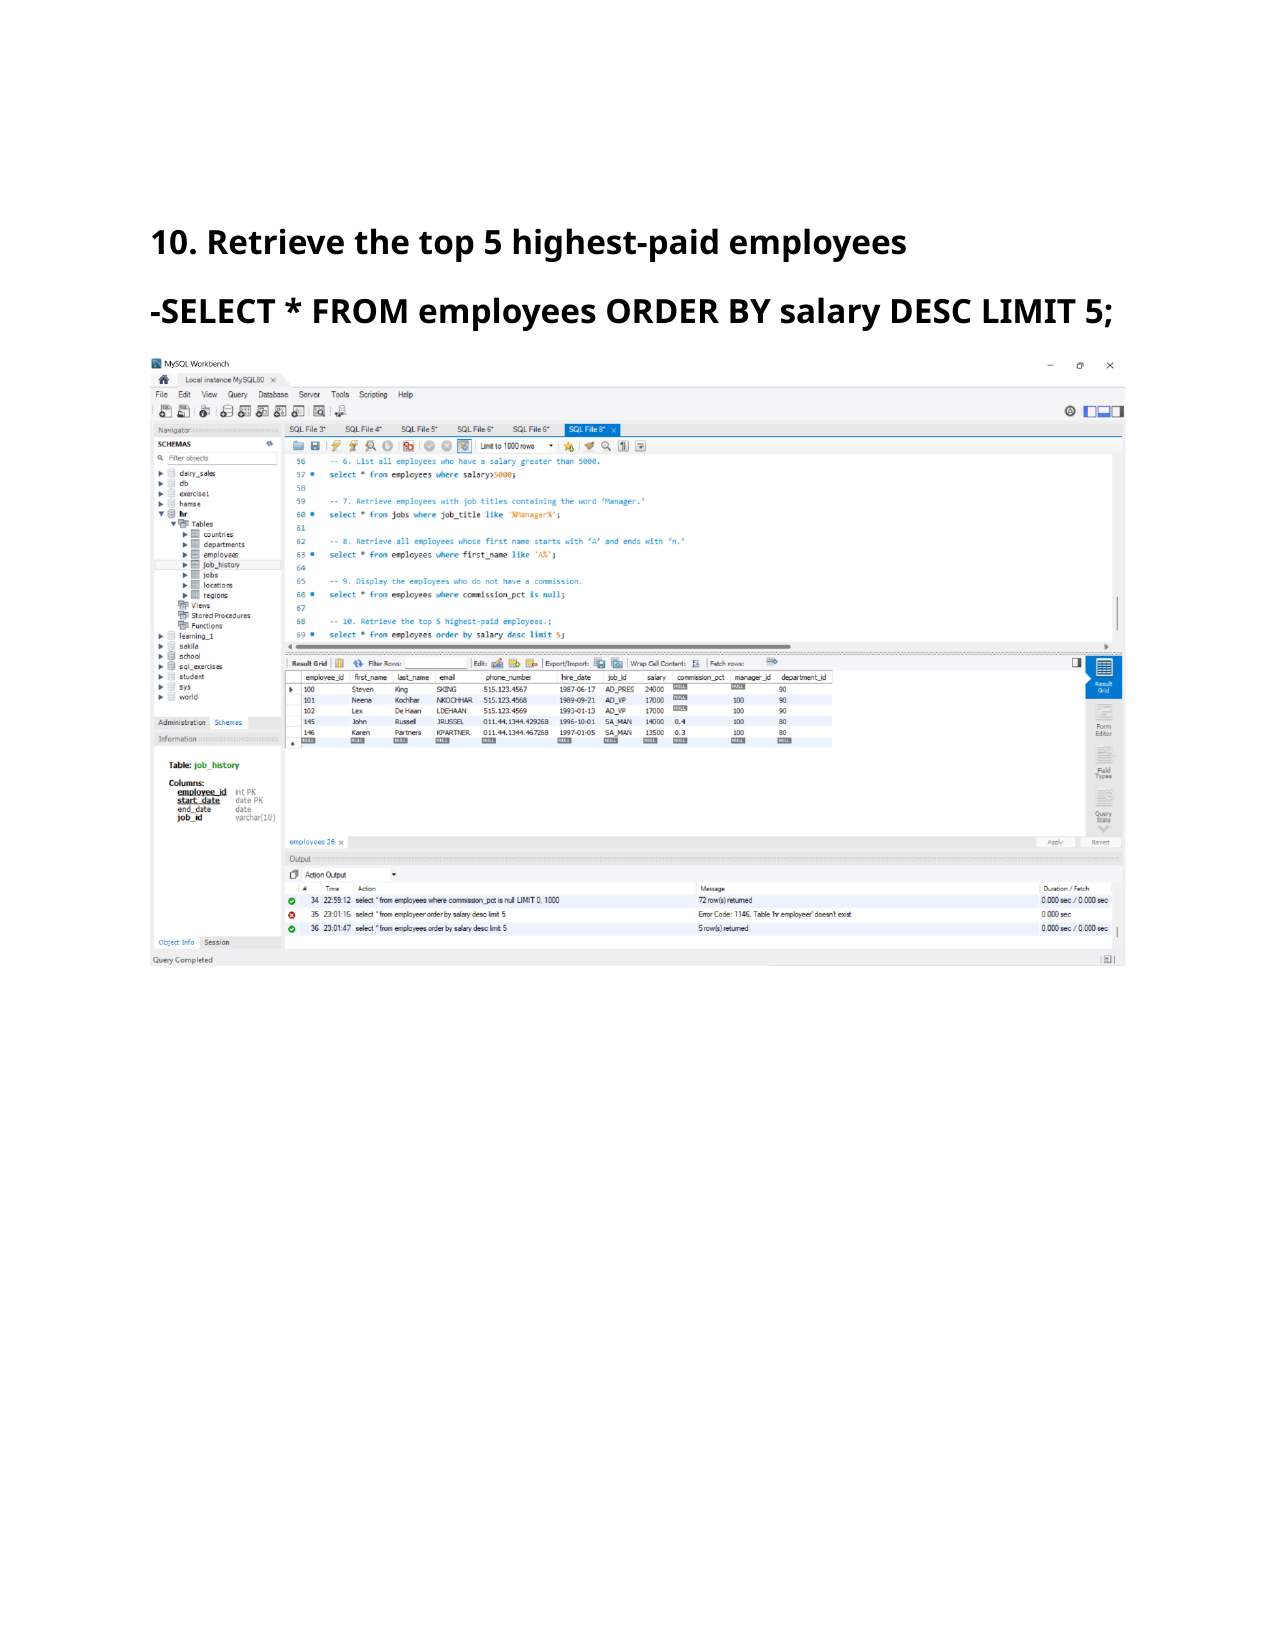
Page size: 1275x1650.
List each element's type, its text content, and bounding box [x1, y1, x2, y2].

text 10. Retrieve the top 5 highest-paid employees [150, 219, 1125, 264]
text -SELECT * FROM employees ORDER BY salary DESC LIMIT 5; [150, 288, 1125, 333]
picture [150, 356, 1125, 966]
